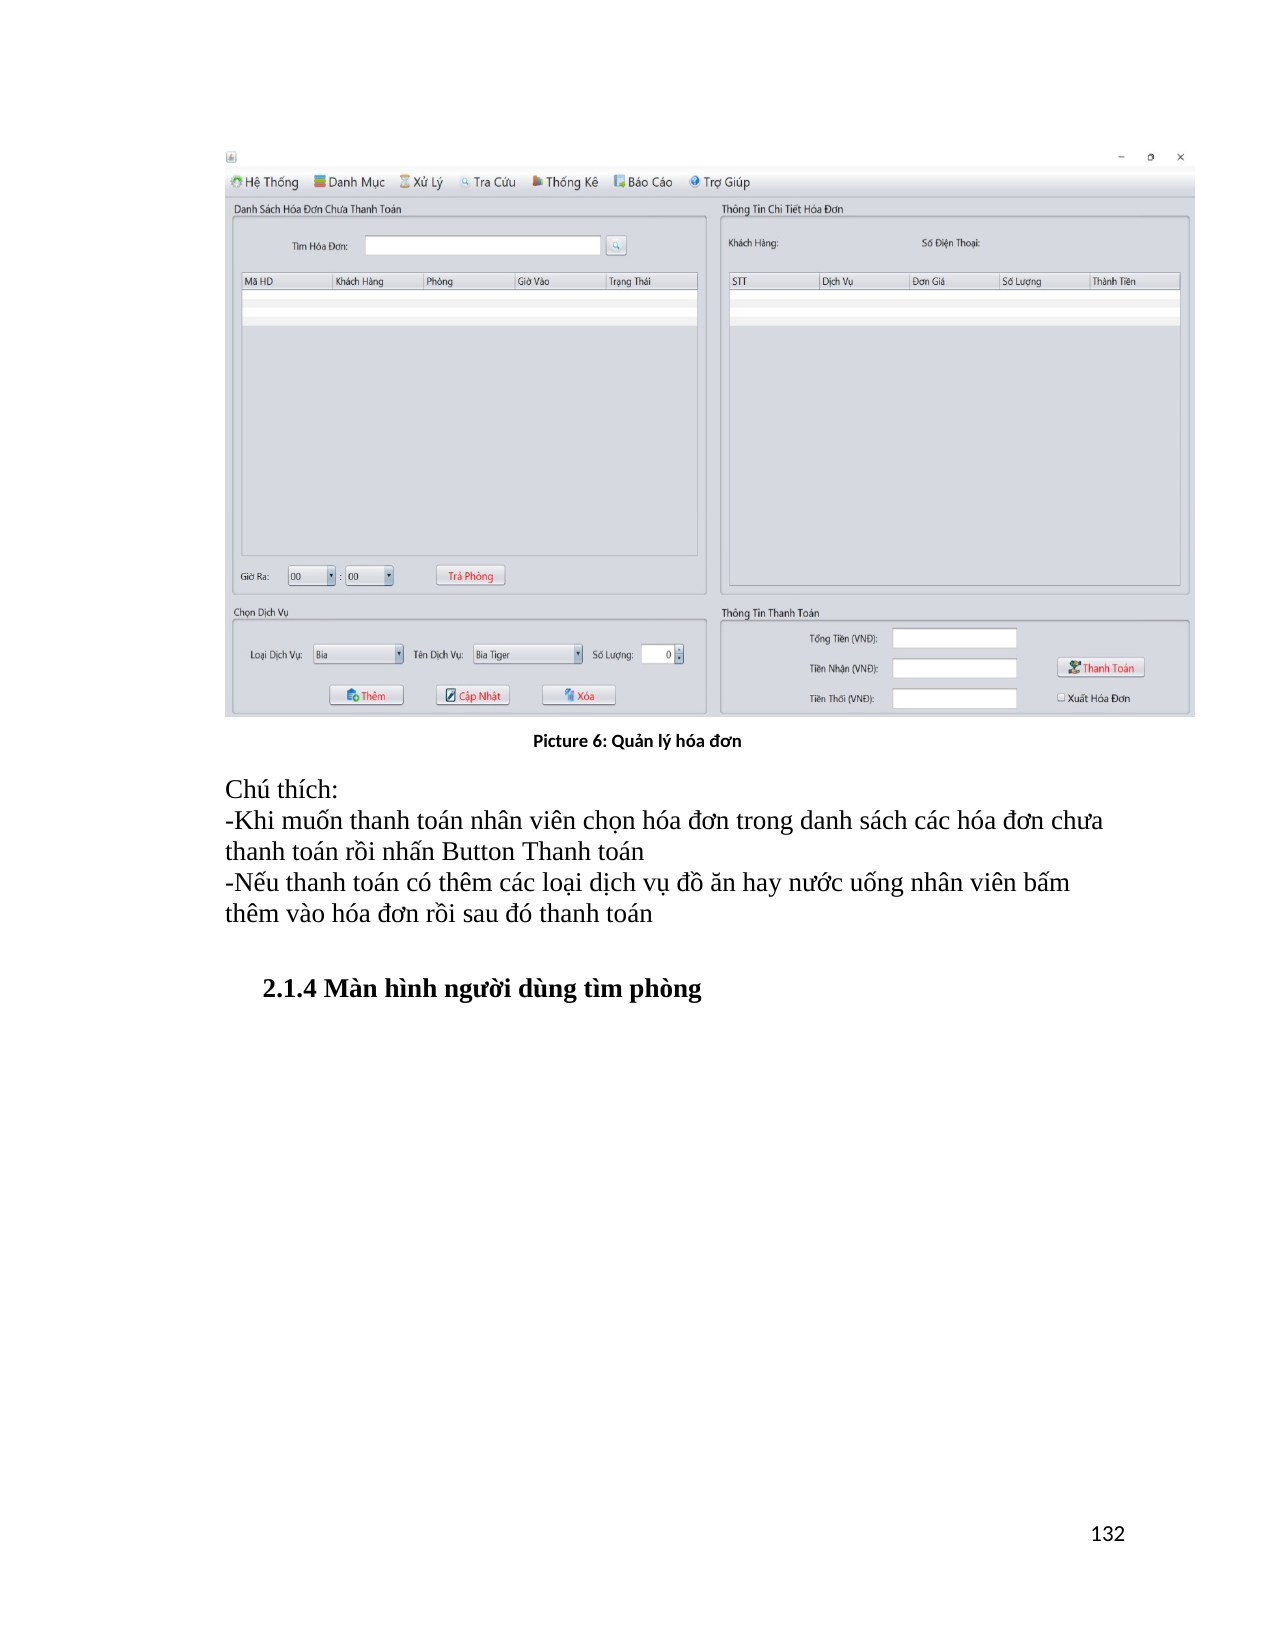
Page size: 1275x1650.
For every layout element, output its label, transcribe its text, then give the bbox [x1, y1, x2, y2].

text Màn hình người dùng tìm phòng [262, 972, 1125, 1003]
list -Nếu thanh toán có thêm các loại dịch vụ đồ ăn hay nước uống nhân viên bấm thêm vào hóa đơn rồi sau đó thanh toán [225, 866, 1125, 929]
list Chú thích: [225, 773, 1125, 804]
list -Khi muốn thanh toán nhân viên chọn hóa đơn trong danh sách các hóa đơn chưa thanh toán rồi nhấn Button Thanh toán [225, 804, 1125, 866]
picture [225, 150, 1196, 717]
